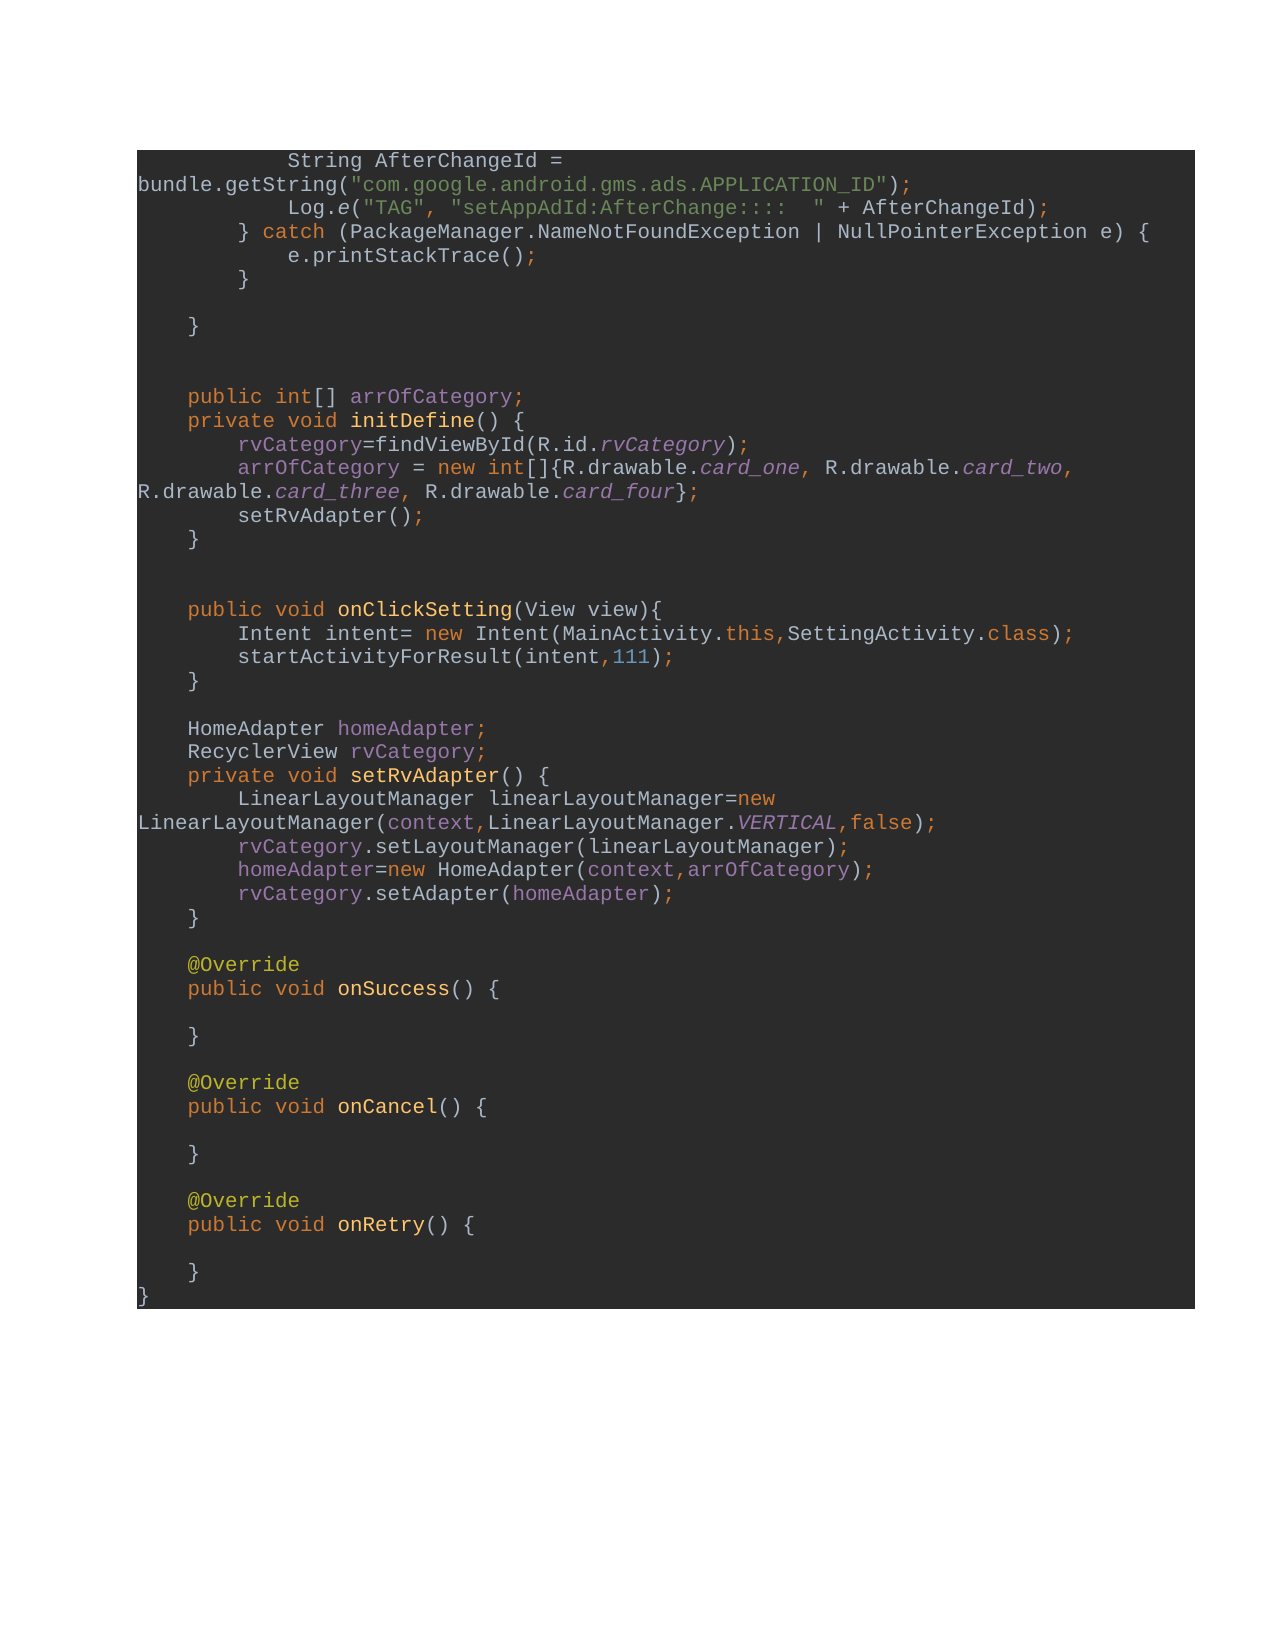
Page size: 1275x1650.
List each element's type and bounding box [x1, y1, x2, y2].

text [137, 150, 1195, 1309]
